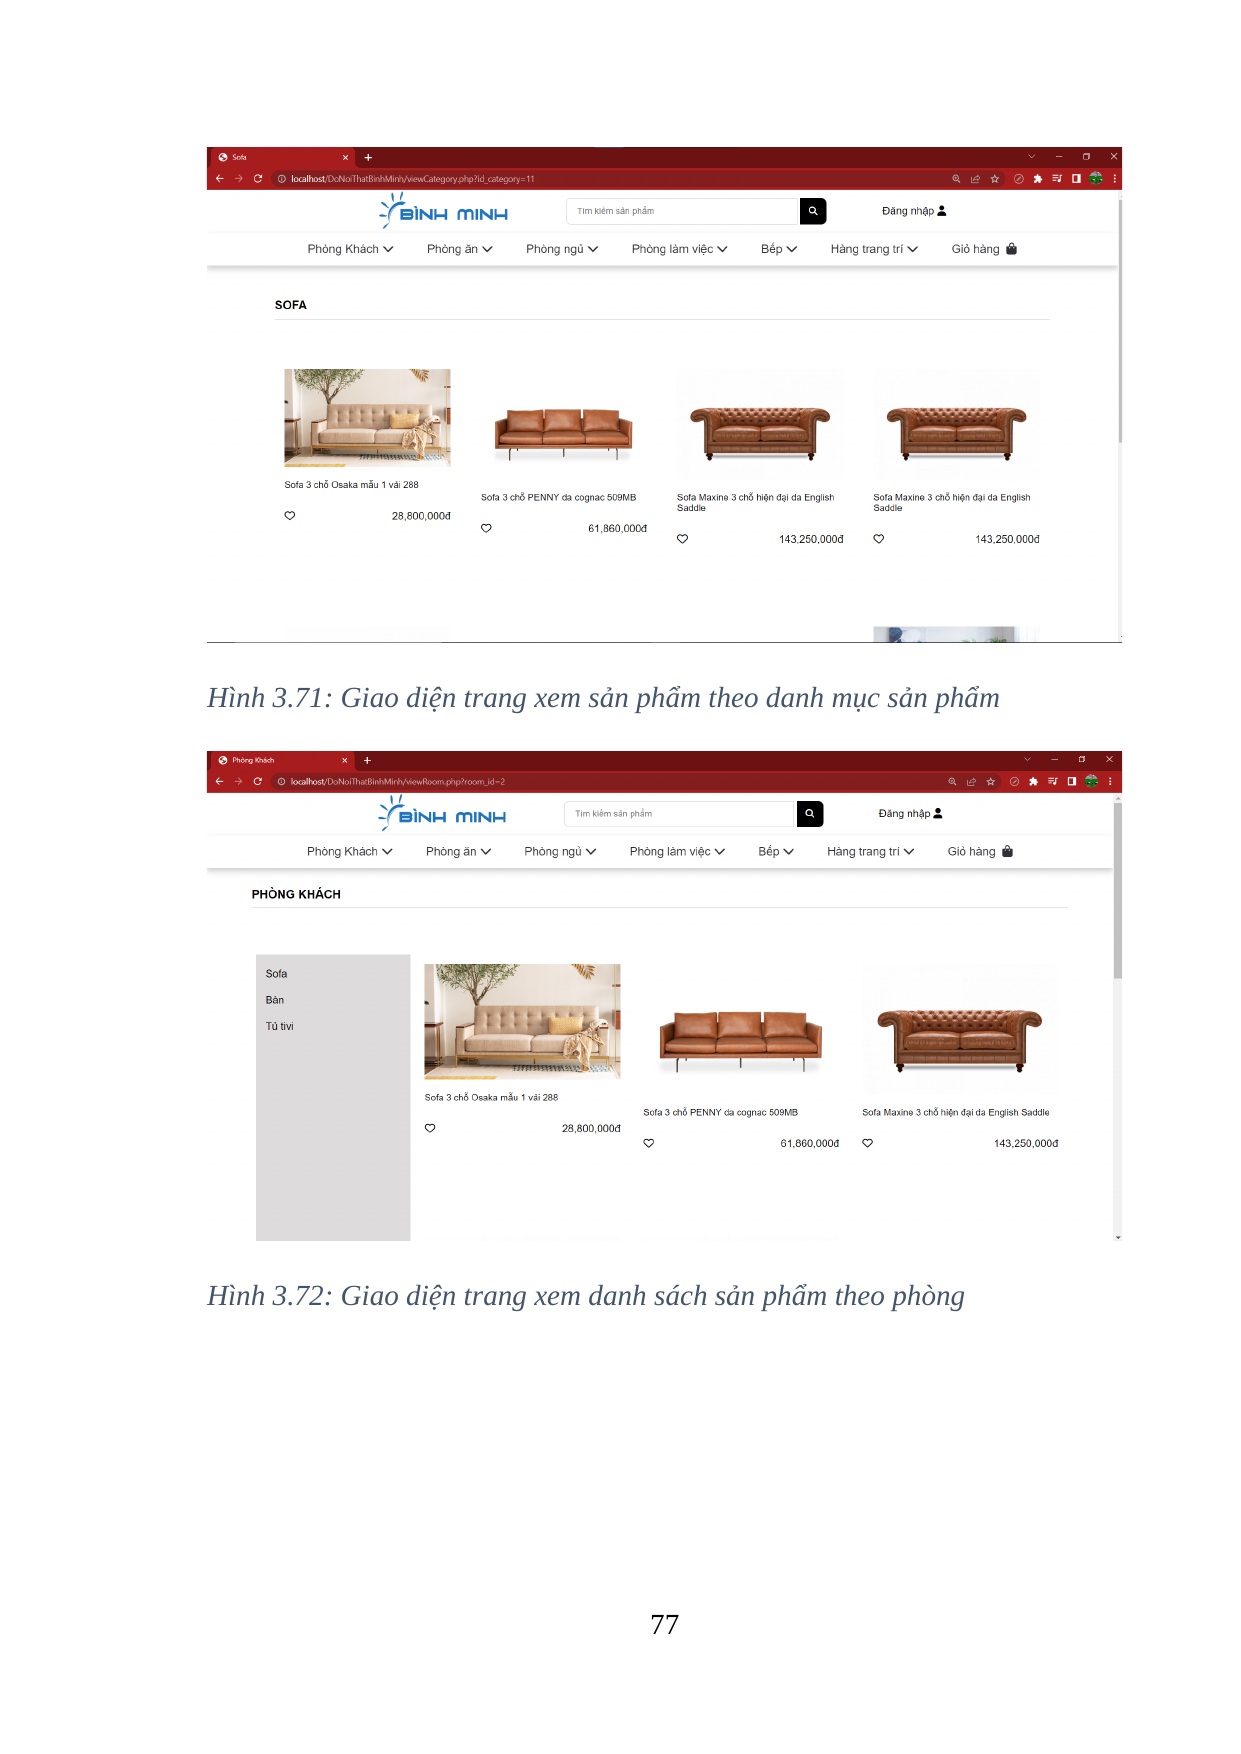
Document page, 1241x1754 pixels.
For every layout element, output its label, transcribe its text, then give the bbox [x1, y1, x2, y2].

picture [206, 751, 1123, 1241]
picture [206, 147, 1123, 643]
